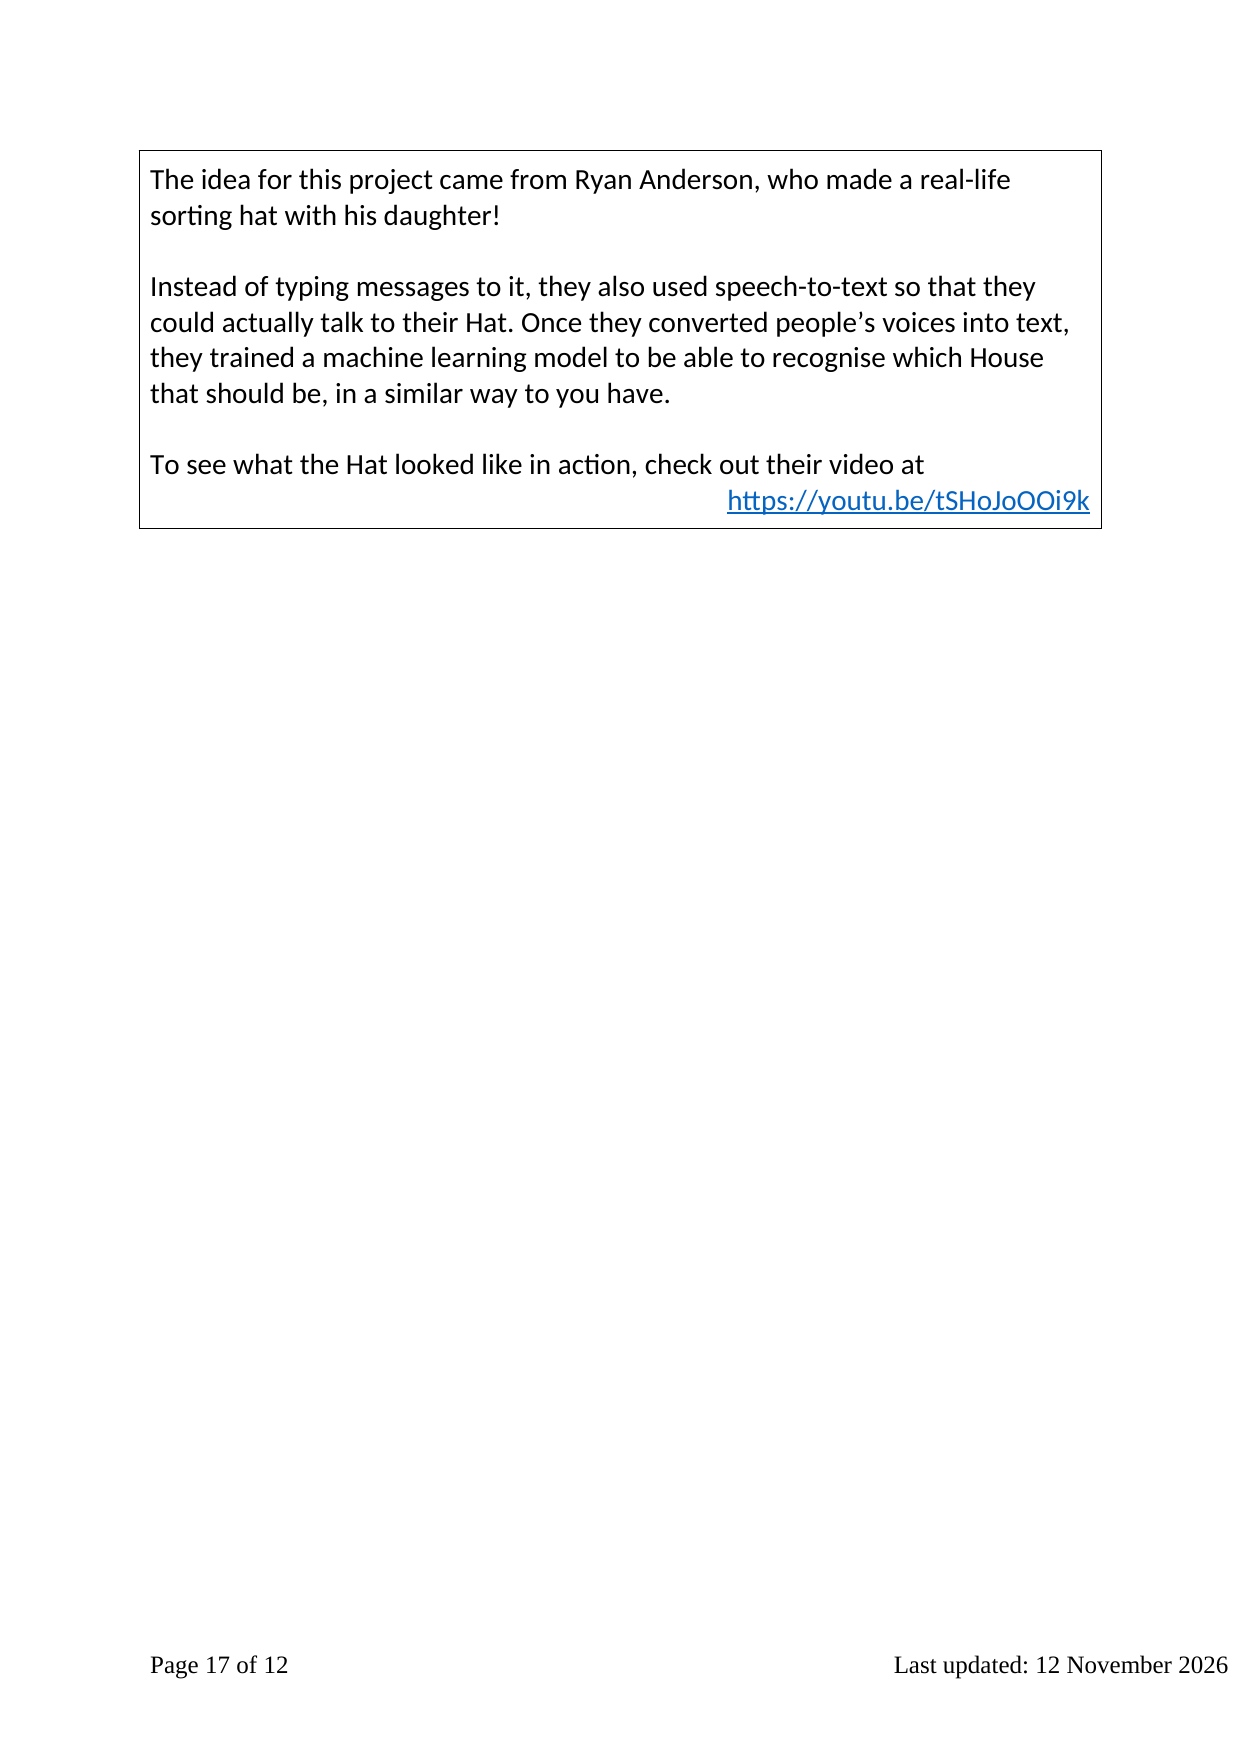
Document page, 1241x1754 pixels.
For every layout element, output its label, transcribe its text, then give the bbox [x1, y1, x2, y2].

text Instead of typing messages to it, they also used speech-to-text so that they could actually talk to their Hat. Once they converted people’s voices into text, they trained a machine learning model to be able to recognise which House that should be, in a similar way to you have. [150, 268, 1090, 411]
text The idea for this project came from Ryan Anderson, who made a real-life sorting hat with his daughter! [140, 151, 1101, 233]
text To see what the Hat looked like in action, check out their video at [150, 446, 1090, 471]
text https://youtu.be/tSHoJoOOi9k [140, 471, 1101, 528]
